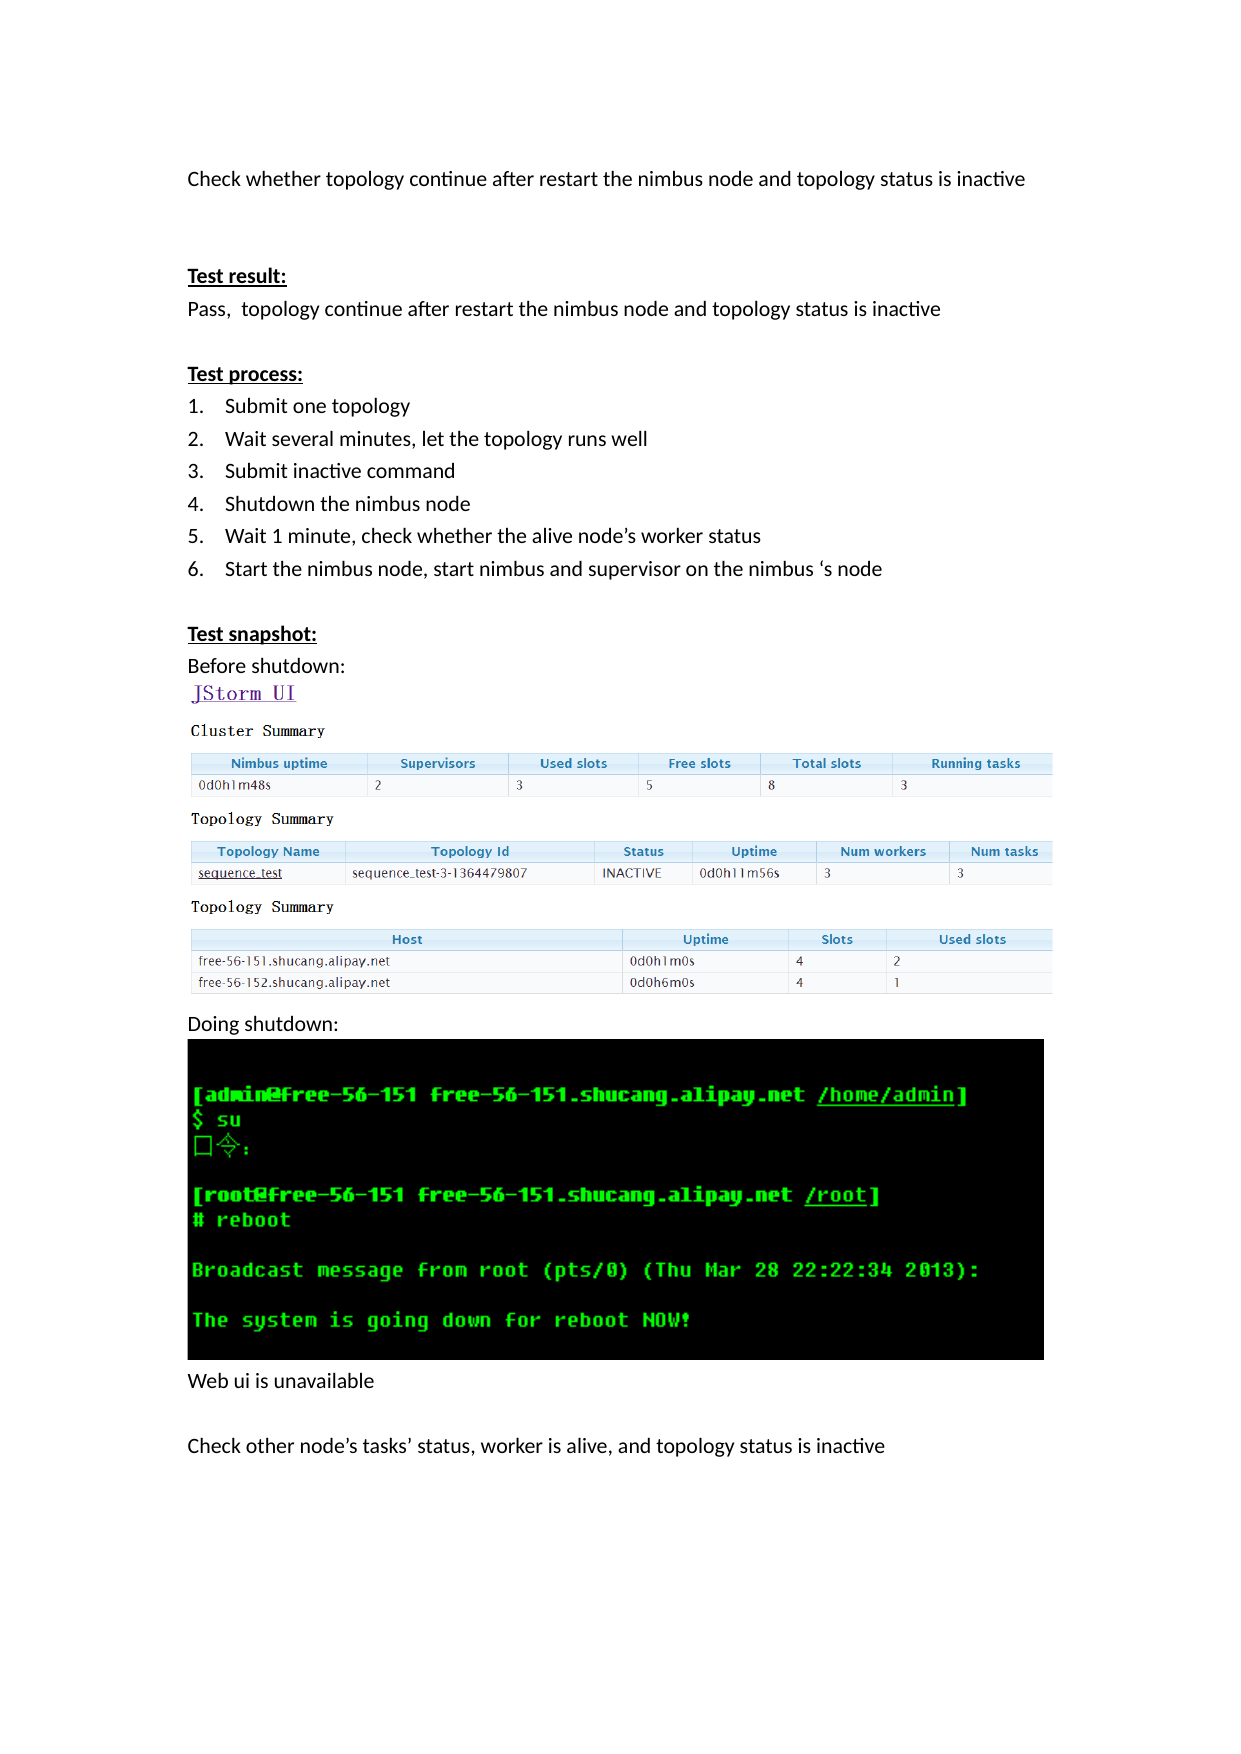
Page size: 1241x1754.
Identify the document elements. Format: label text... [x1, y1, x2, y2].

picture [187, 1039, 1044, 1360]
list Wait several minutes, let the topology runs well [187, 422, 1053, 454]
list Start the nimbus node, start nimbus and supervisor on the nimbus ‘s node [187, 552, 1053, 584]
list Submit inactive command [187, 454, 1053, 487]
list Wait 1 minute, check whether the alive node’s worker status [187, 519, 1053, 552]
text Check whether topology continue after restart the nimbus node and topology status is inactive [187, 162, 1053, 194]
text Doing shutdown: [187, 1007, 1053, 1039]
text Test snapshot: [187, 617, 1053, 649]
picture [187, 682, 1053, 1006]
text Test process: [187, 357, 1053, 389]
text Pass, topology continue after restart the nimbus node and topology status is inactive [187, 292, 1053, 324]
text Before shutdown: [187, 649, 1053, 682]
text Test result: [187, 259, 1053, 292]
list Shutdown the nimbus node [187, 487, 1053, 519]
text Check other node’s tasks’ status, worker is alive, and topology status is inactive [187, 1429, 1053, 1462]
text Web ui is unavailable [187, 1364, 1053, 1397]
list Submit one topology [187, 389, 1053, 422]
